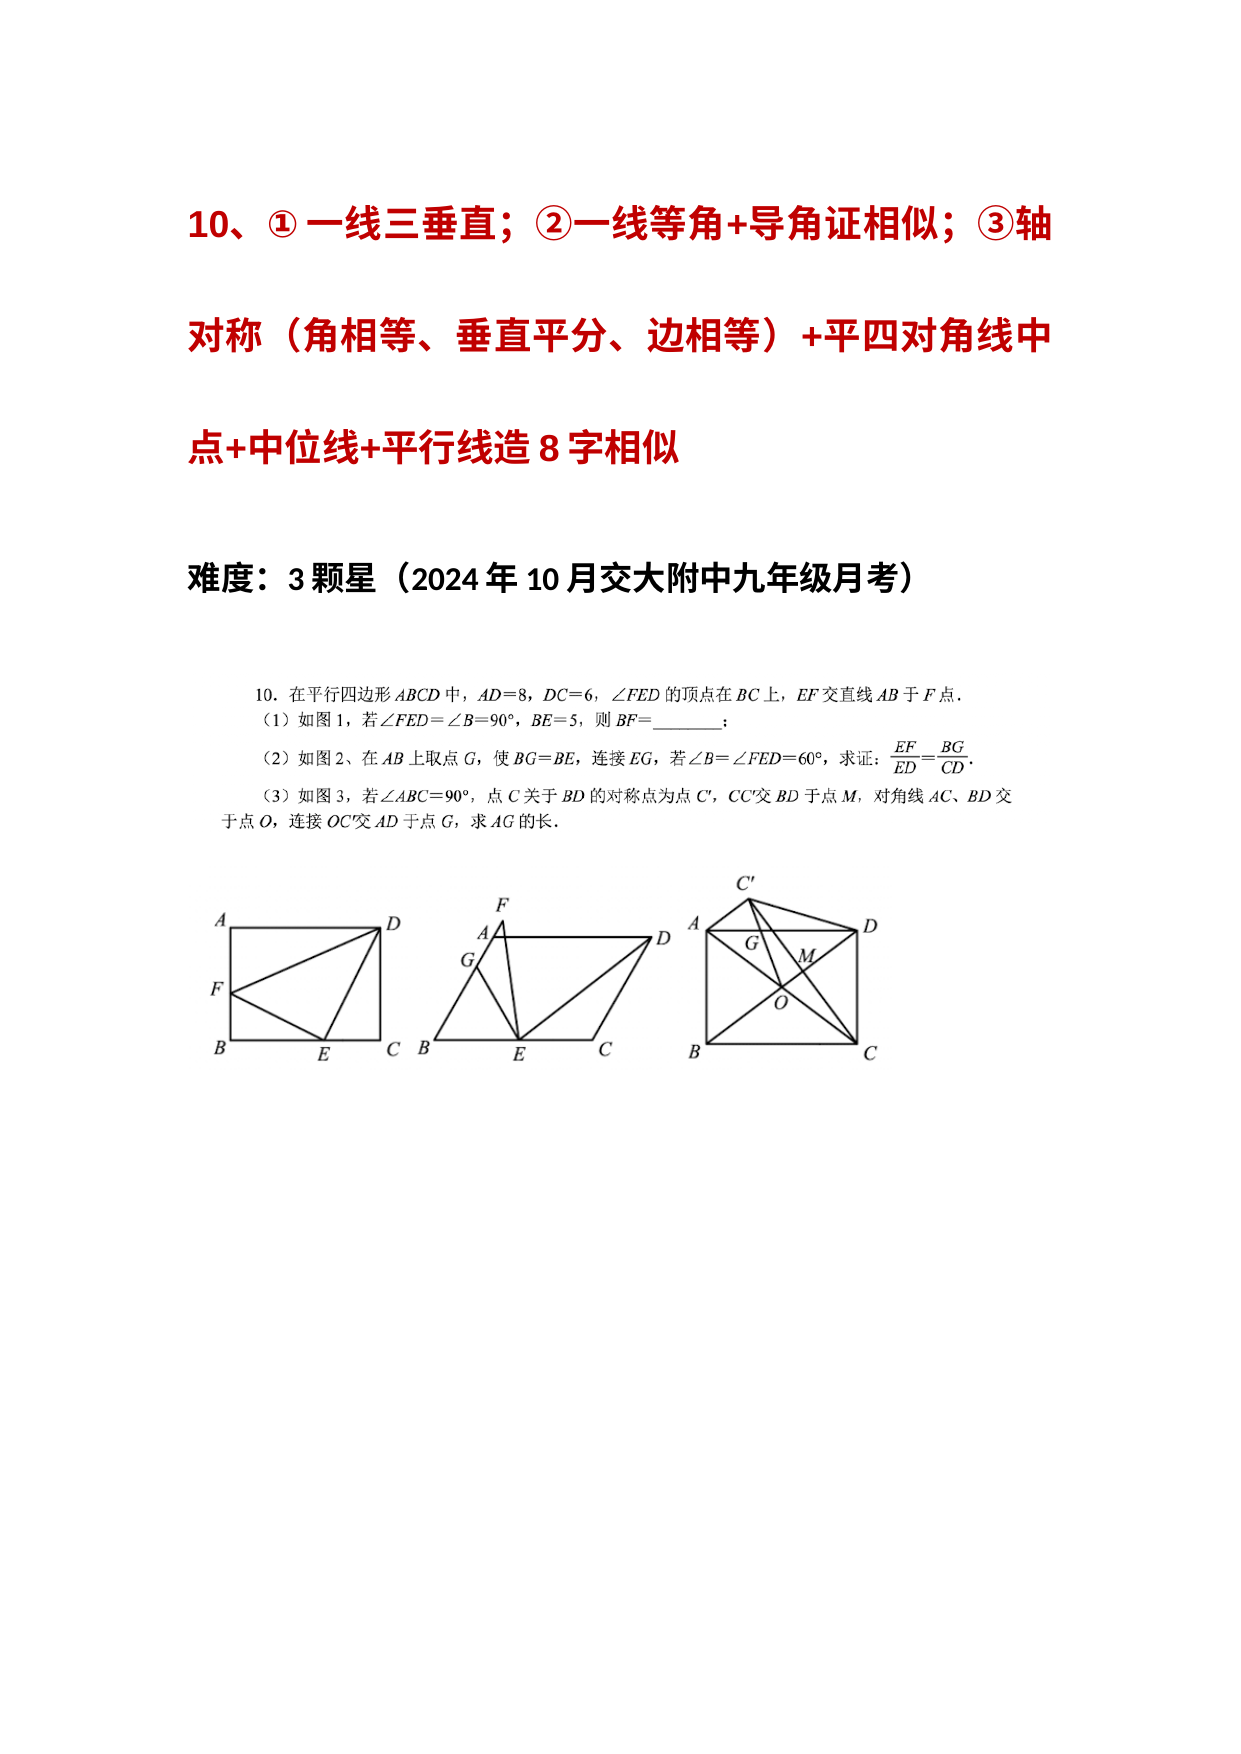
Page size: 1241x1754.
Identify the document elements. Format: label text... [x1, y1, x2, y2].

picture [187, 865, 894, 1070]
subtitle ①一线三垂直；②一线等角+导角证相似；③轴对称（角相等、垂直平分、边相等）+平四对角线中点+中位线+平行线造8字相似 [187, 189, 1053, 478]
subtitle 难度：3颗星（2024年10月交大附中九年级月考） [187, 544, 1053, 609]
picture [187, 670, 1053, 839]
